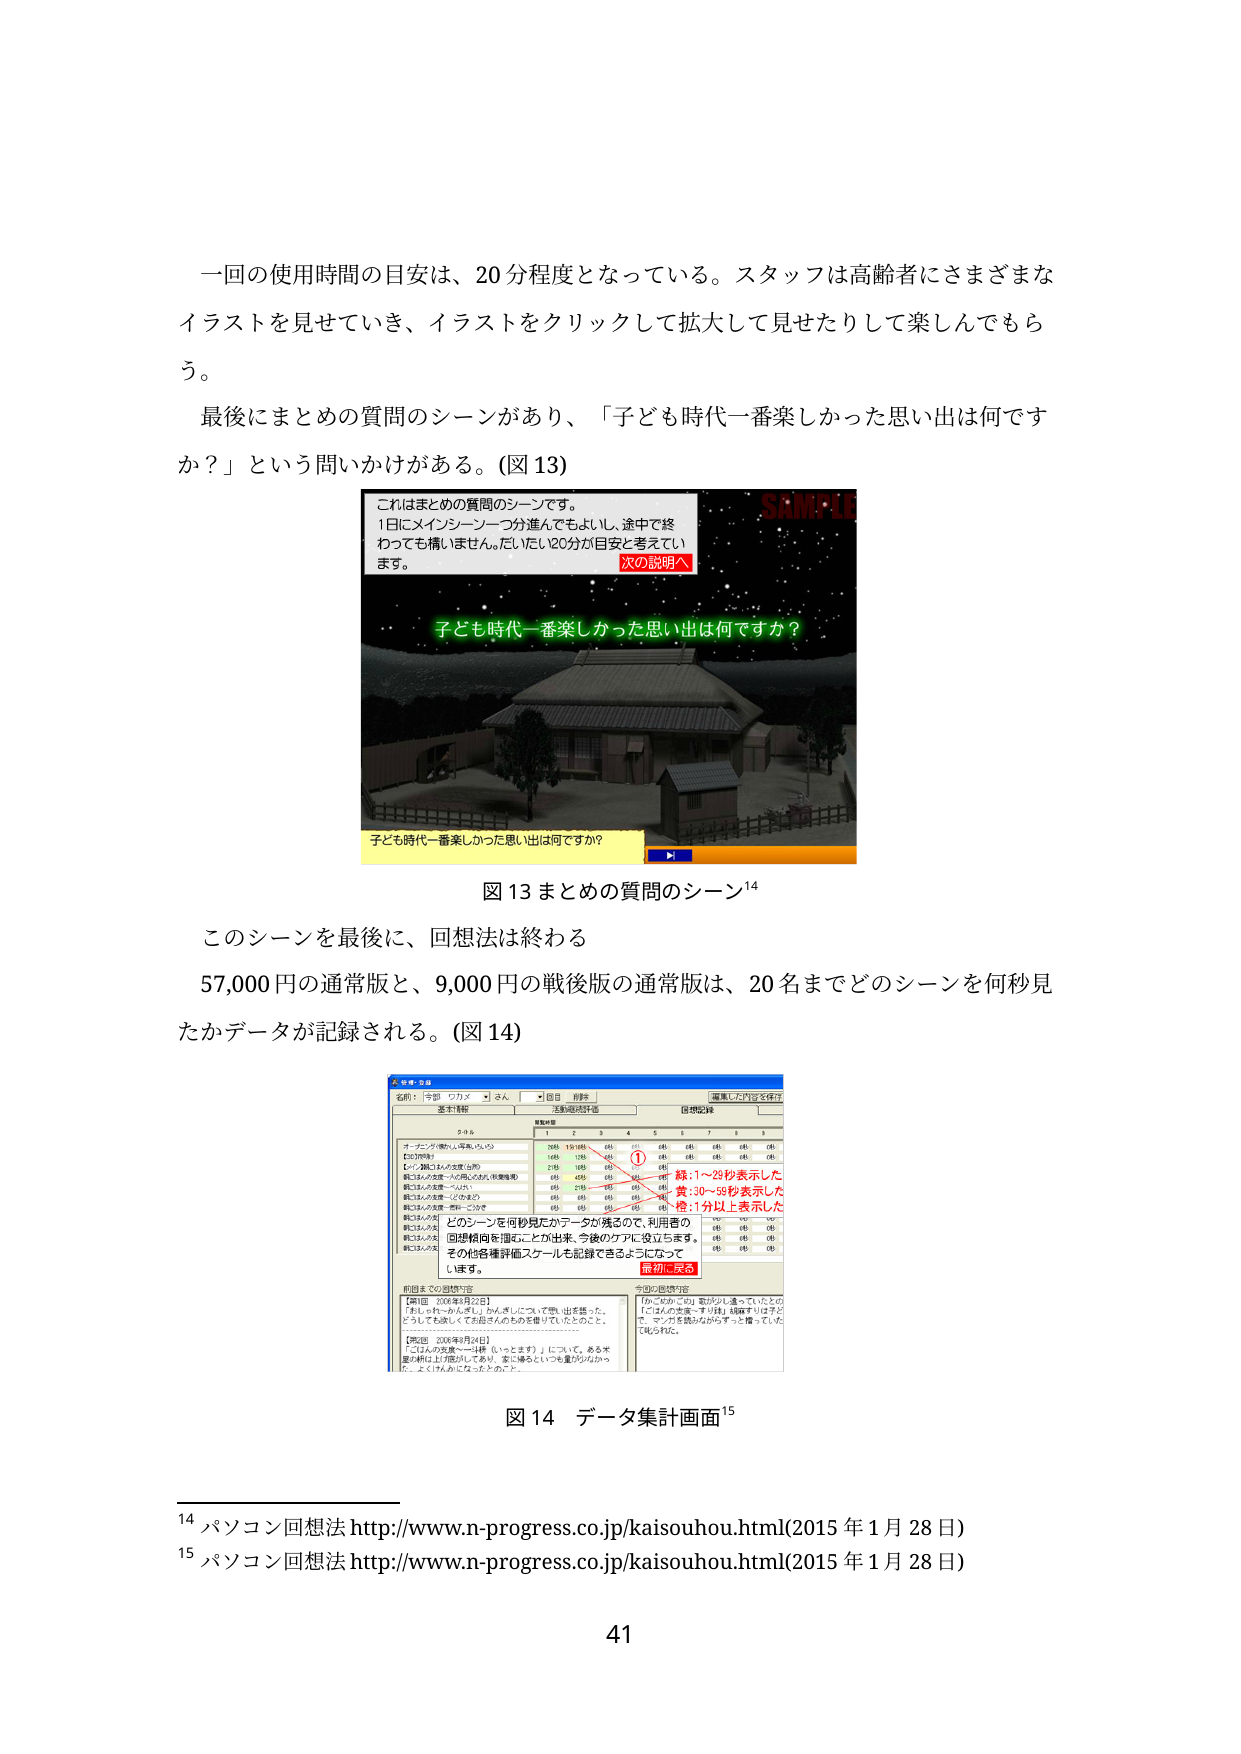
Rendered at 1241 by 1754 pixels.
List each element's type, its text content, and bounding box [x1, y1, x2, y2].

text 57,000円の通常版と、9,000円の戦後版の通常版は、20名までどのシーンを何秒見たかデータが記録される。(図14) [177, 962, 1063, 1052]
picture [360, 489, 857, 865]
text 図14 データ集計画面 [177, 1395, 1063, 1437]
text 一回の使用時間の目安は、20分程度となっている。スタッフは高齢者にさまざまなイラストを見せていき、イラストをクリックして拡大して見せたりして楽しんでもらう。 [177, 253, 1063, 390]
picture [383, 1072, 786, 1375]
text 図13 まとめの質問のシーン [177, 869, 1063, 911]
text このシーンを最後に、回想法は終わる [177, 916, 1063, 957]
text 最後にまとめの質問のシーンがあり、「子ども時代一番楽しかった思い出は何ですか？」という問いかけがある。(図13) [177, 395, 1063, 484]
